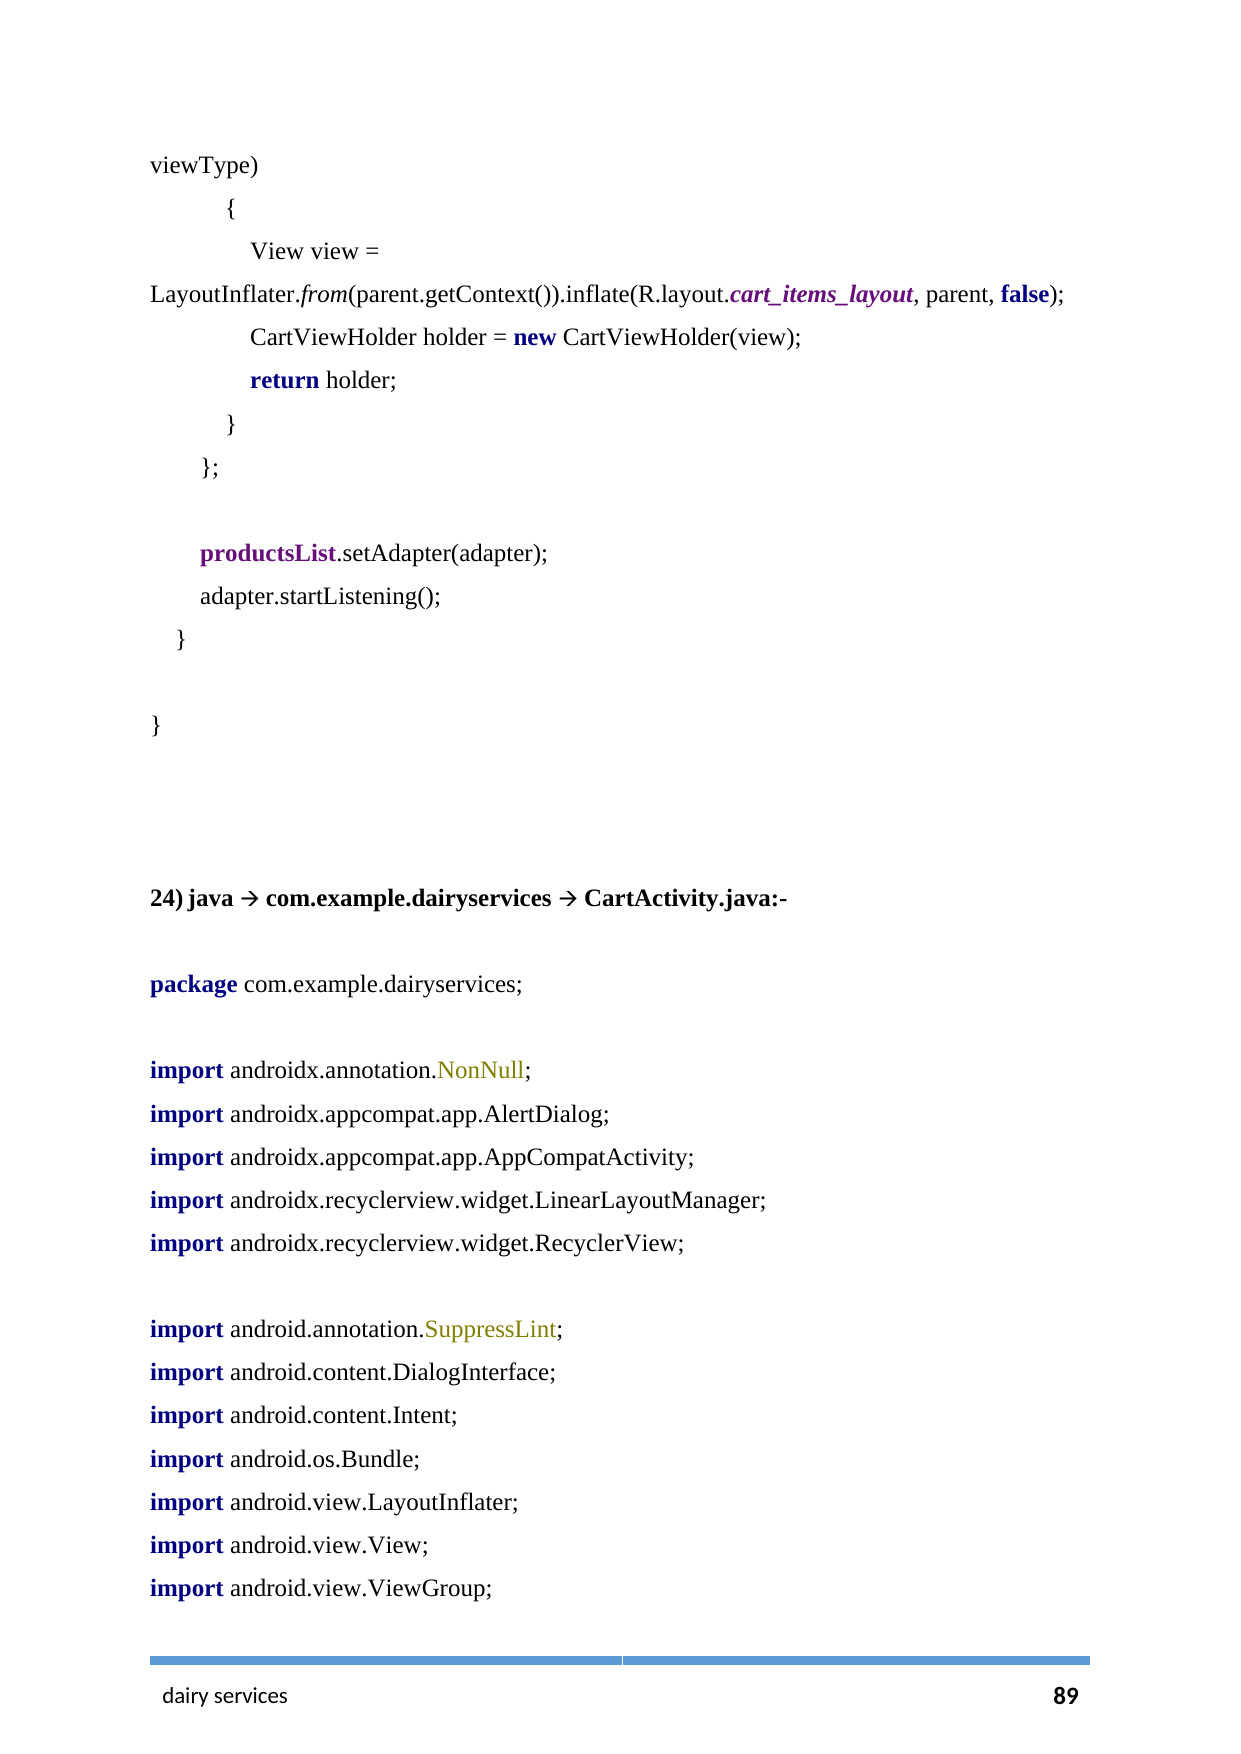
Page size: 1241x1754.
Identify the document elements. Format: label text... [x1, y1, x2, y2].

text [150, 150, 1090, 739]
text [150, 969, 1090, 1602]
list java com.example.dairyservices CartActivity.java:- [150, 883, 1090, 912]
